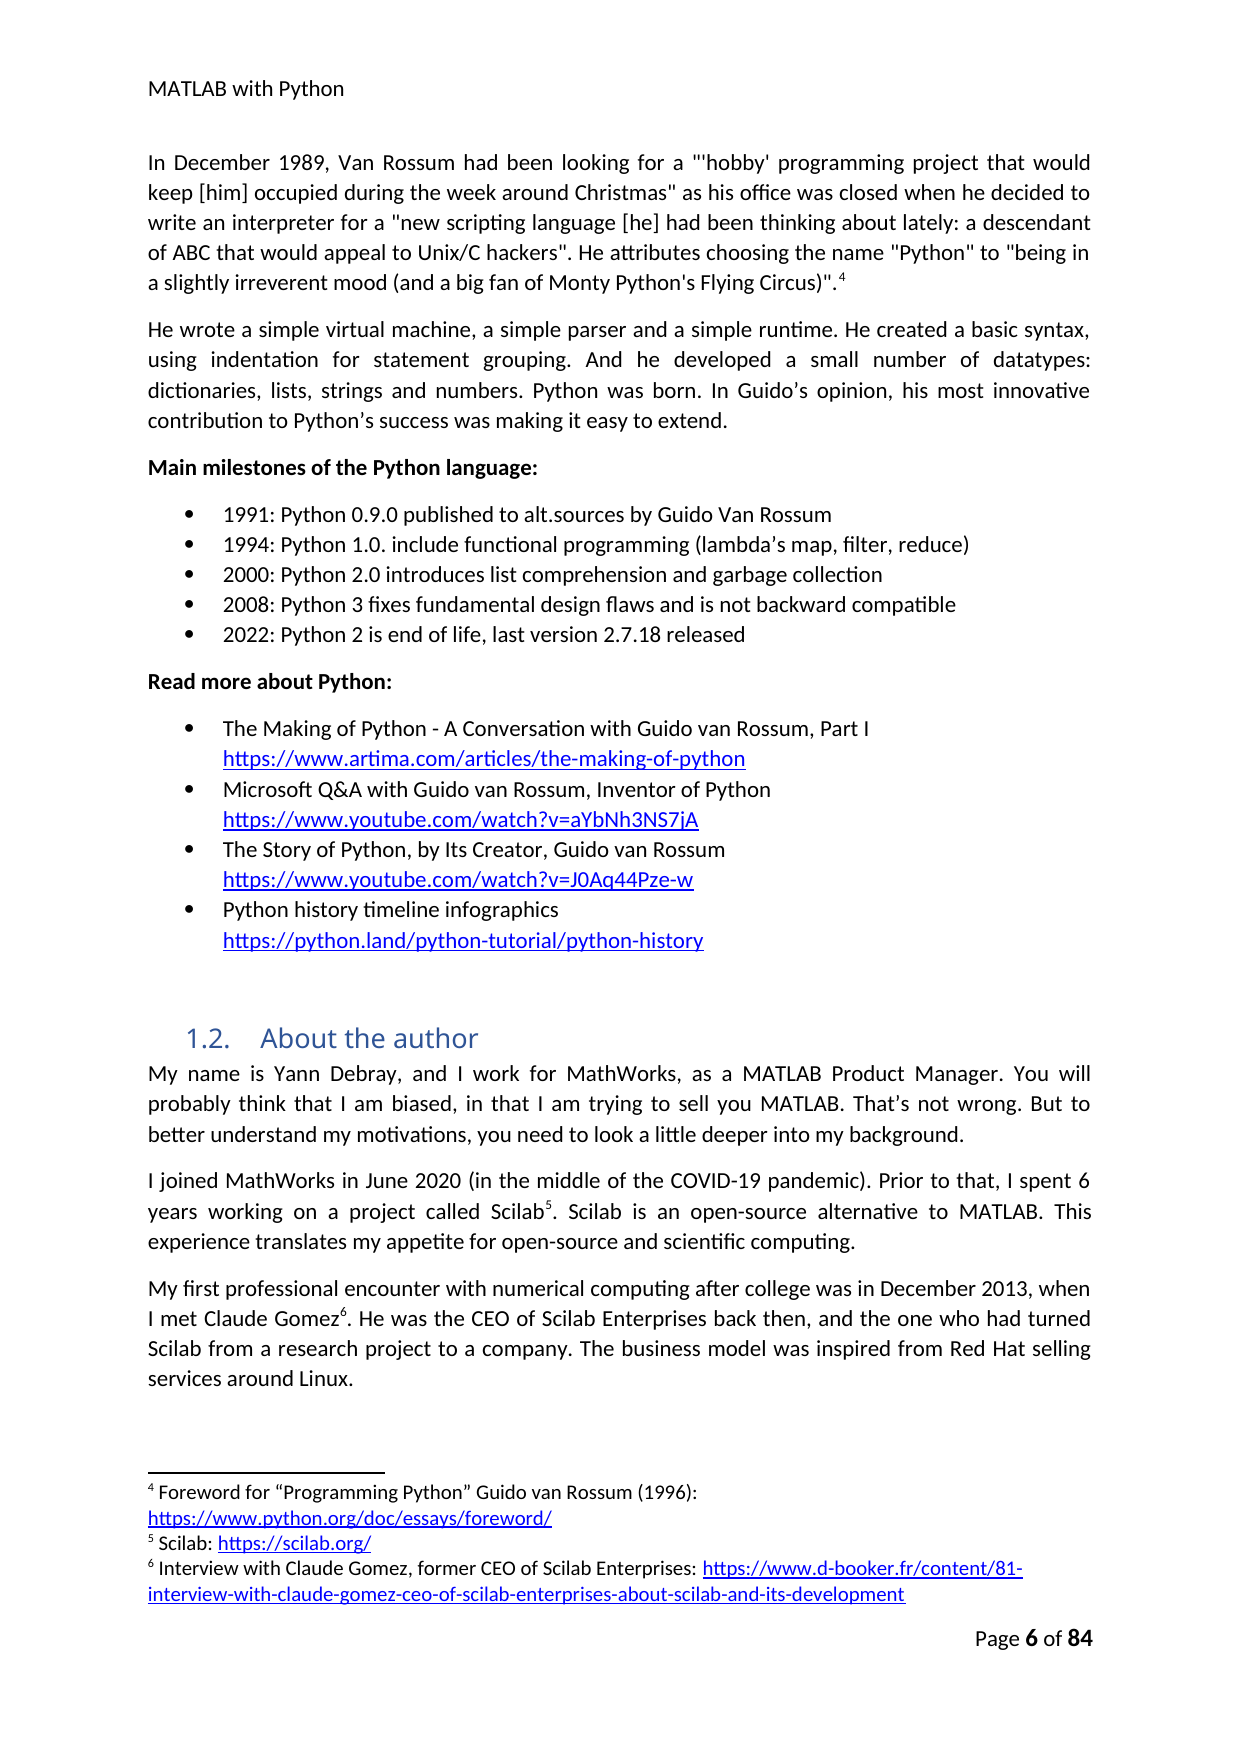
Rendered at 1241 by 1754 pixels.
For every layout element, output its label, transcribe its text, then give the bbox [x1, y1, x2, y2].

list The Making of Python - A Conversation with Guido van Rossum, Part I https://www.artima.com/articles/the-making-of-python [185, 714, 1093, 772]
list Microsoft Q&A with Guido van Rossum, Inventor of Python https://www.youtube.com/watch?v=aYbNh3NS7jA [185, 775, 1093, 833]
text He wrote a simple virtual machine, a simple parser and a simple runtime. He created a basic syntax, using indentation for statement grouping. And he developed a small number of datatypes: dictionaries, lists, strings and numbers. Python was born. In Guido’s opinion, his most innovative contribution to Python’s success was making it easy to extend. [148, 315, 1093, 434]
subtitle About the author [185, 1019, 1093, 1056]
text My first professional encounter with numerical computing after college was in December 2013, when I met Claude Gomez. He was the CEO of Scilab Enterprises back then, and the one who had turned Scilab from a research project to a company. The business model was inspired from Red Hat selling services around Linux. [148, 1274, 1093, 1392]
list 2008: Python 3 fixes fundamental design flaws and is not backward compatible [185, 590, 1093, 618]
list The Story of Python, by Its Creator, Guido van Rossum https://www.youtube.com/watch?v=J0Aq44Pze-w [185, 835, 1093, 893]
text Main milestones of the Python language: [148, 453, 1093, 481]
list 1994: Python 1.0. include functional programming (lambda’s map, filter, reduce) [185, 530, 1093, 558]
text I joined MathWorks in June 2020 (in the middle of the COVID-19 pandemic). Prior to that, I spent 6 years working on a project called Scilab. Scilab is an open-source alternative to MATLAB. This experience translates my appetite for open-source and scientific computing. [148, 1167, 1093, 1255]
text In December 1989, Van Rossum had been looking for a "'hobby' programming project that would keep [him] occupied during the week around Christmas" as his office was closed when he decided to write an interpreter for a "new scripting language [he] had been thinking about lately: a descendant of ABC that would appeal to Unix/C hackers". He attributes choosing the name "Python" to "being in a slightly irreverent mood (and a big fan of Monty Python's Flying Circus)". [148, 148, 1093, 296]
text Read more about Python: [148, 667, 1093, 695]
list Python history timeline infographics https://python.land/python-tutorial/python-history [185, 896, 1093, 954]
list 2000: Python 2.0 introduces list comprehension and garbage collection [185, 560, 1093, 588]
text My name is Yann Debray, and I work for MathWorks, as a MATLAB Product Manager. You will probably think that I am biased, in that I am trying to sell you MATLAB. That’s not wrong. But to better understand my motivations, you need to look a little deeper into my background. [148, 1059, 1093, 1148]
list 1991: Python 0.9.0 published to alt.sources by Guido Van Rossum [185, 500, 1093, 528]
list 2022: Python 2 is end of life, last version 2.7.18 released [185, 621, 1093, 648]
